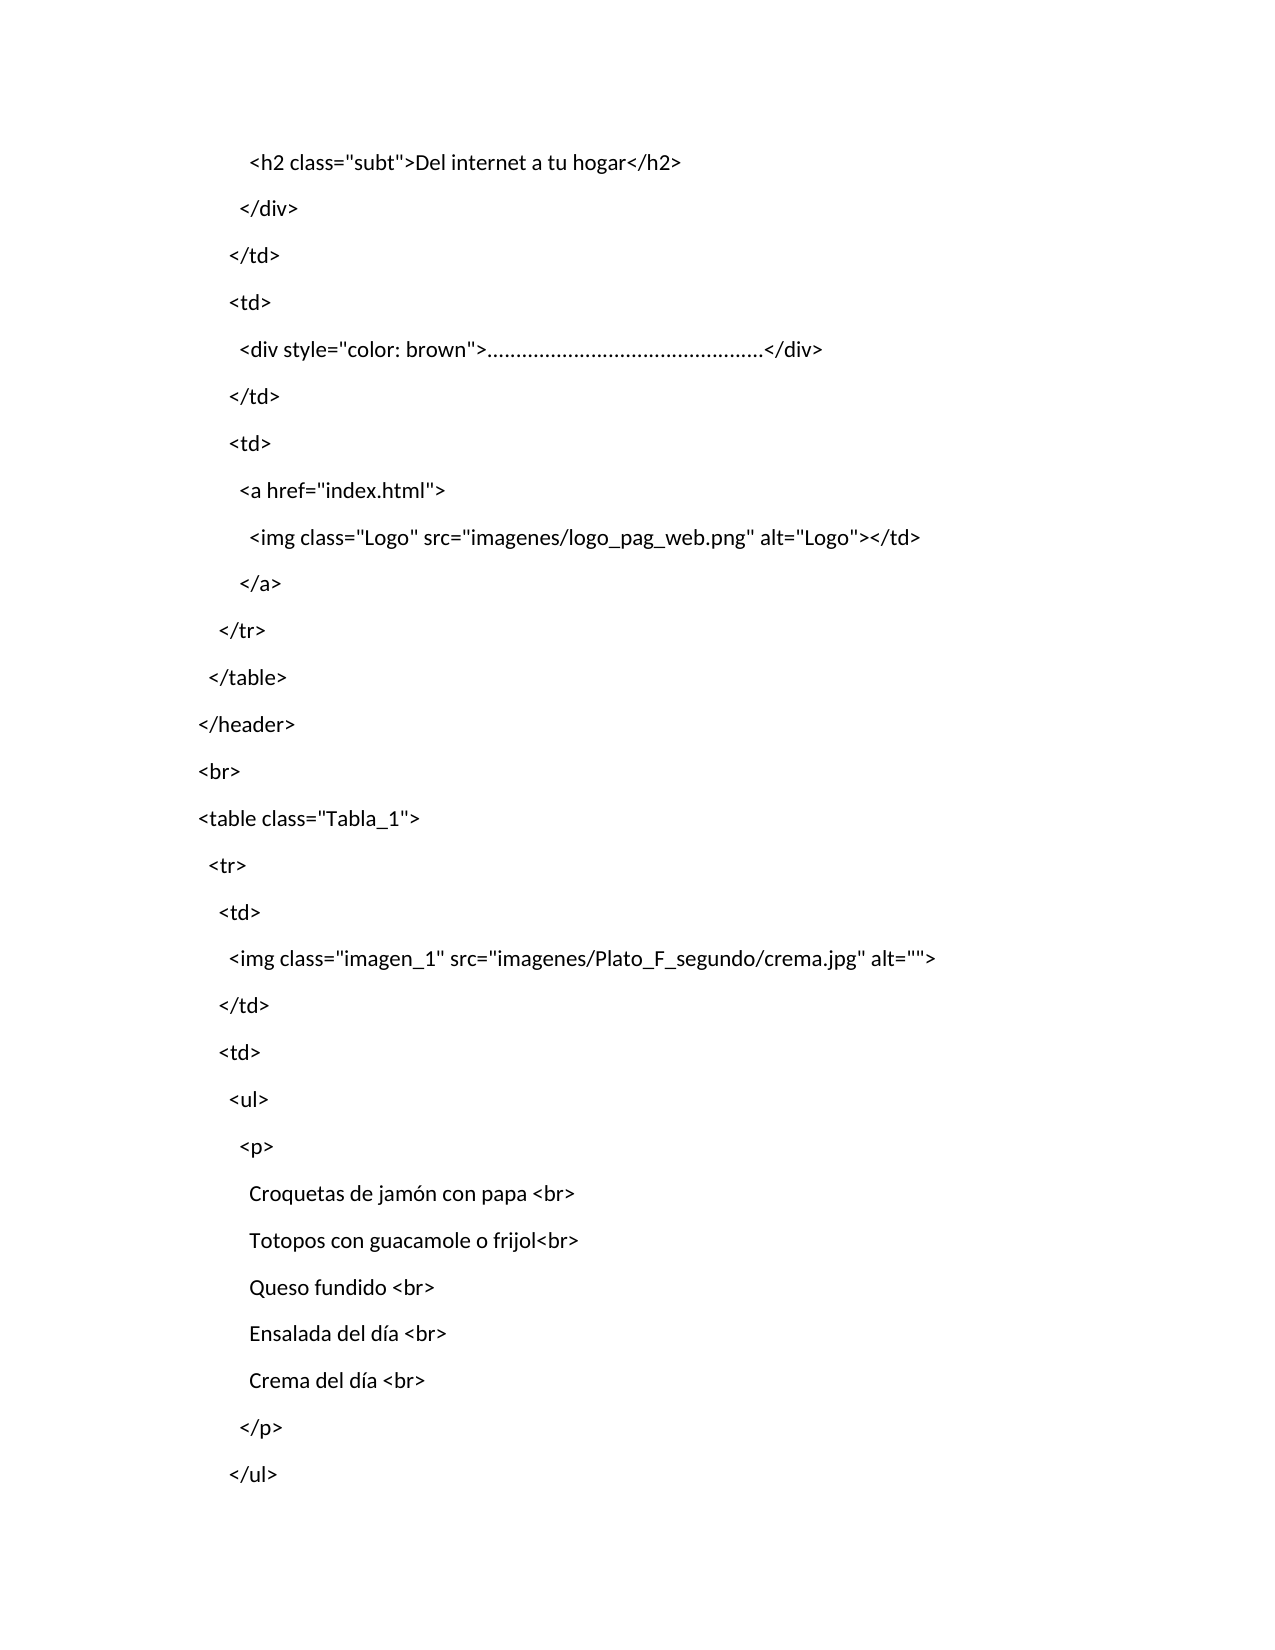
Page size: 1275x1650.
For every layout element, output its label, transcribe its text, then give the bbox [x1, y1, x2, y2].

text </header> [177, 710, 1098, 738]
text Ensalada del día <br> [177, 1319, 1098, 1347]
text <h2 class="subt">Del internet a tu hogar</h2> [177, 148, 1098, 176]
text <br> [177, 757, 1098, 785]
text Totopos con guacamole o frijol<br> [177, 1226, 1098, 1254]
text <table class="Tabla_1"> [177, 804, 1098, 832]
text </div> [177, 194, 1098, 222]
text <img class="Logo" src="imagenes/logo_pag_web.png" alt="Logo"></td> [177, 523, 1098, 551]
text <p> [177, 1132, 1098, 1160]
text <tr> [177, 851, 1098, 879]
text </p> [177, 1413, 1098, 1441]
text </tr> [177, 616, 1098, 644]
text Croquetas de jamón con papa <br> [177, 1179, 1098, 1207]
text </ul> [177, 1460, 1098, 1488]
text Crema del día <br> [177, 1366, 1098, 1394]
text <td> [177, 429, 1098, 457]
text <td> [177, 1038, 1098, 1066]
text </a> [177, 569, 1098, 597]
text </td> [177, 991, 1098, 1019]
text <img class="imagen_1" src="imagenes/Plato_F_segundo/crema.jpg" alt=""> [177, 944, 1098, 972]
text <a href="index.html"> [177, 476, 1098, 504]
text <ul> [177, 1085, 1098, 1113]
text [177, 335, 1098, 363]
text Queso fundido <br> [177, 1273, 1098, 1301]
text </td> [177, 382, 1098, 410]
text <td> [177, 898, 1098, 926]
text </table> [177, 663, 1098, 691]
text <td> [177, 288, 1098, 316]
text </td> [177, 241, 1098, 269]
